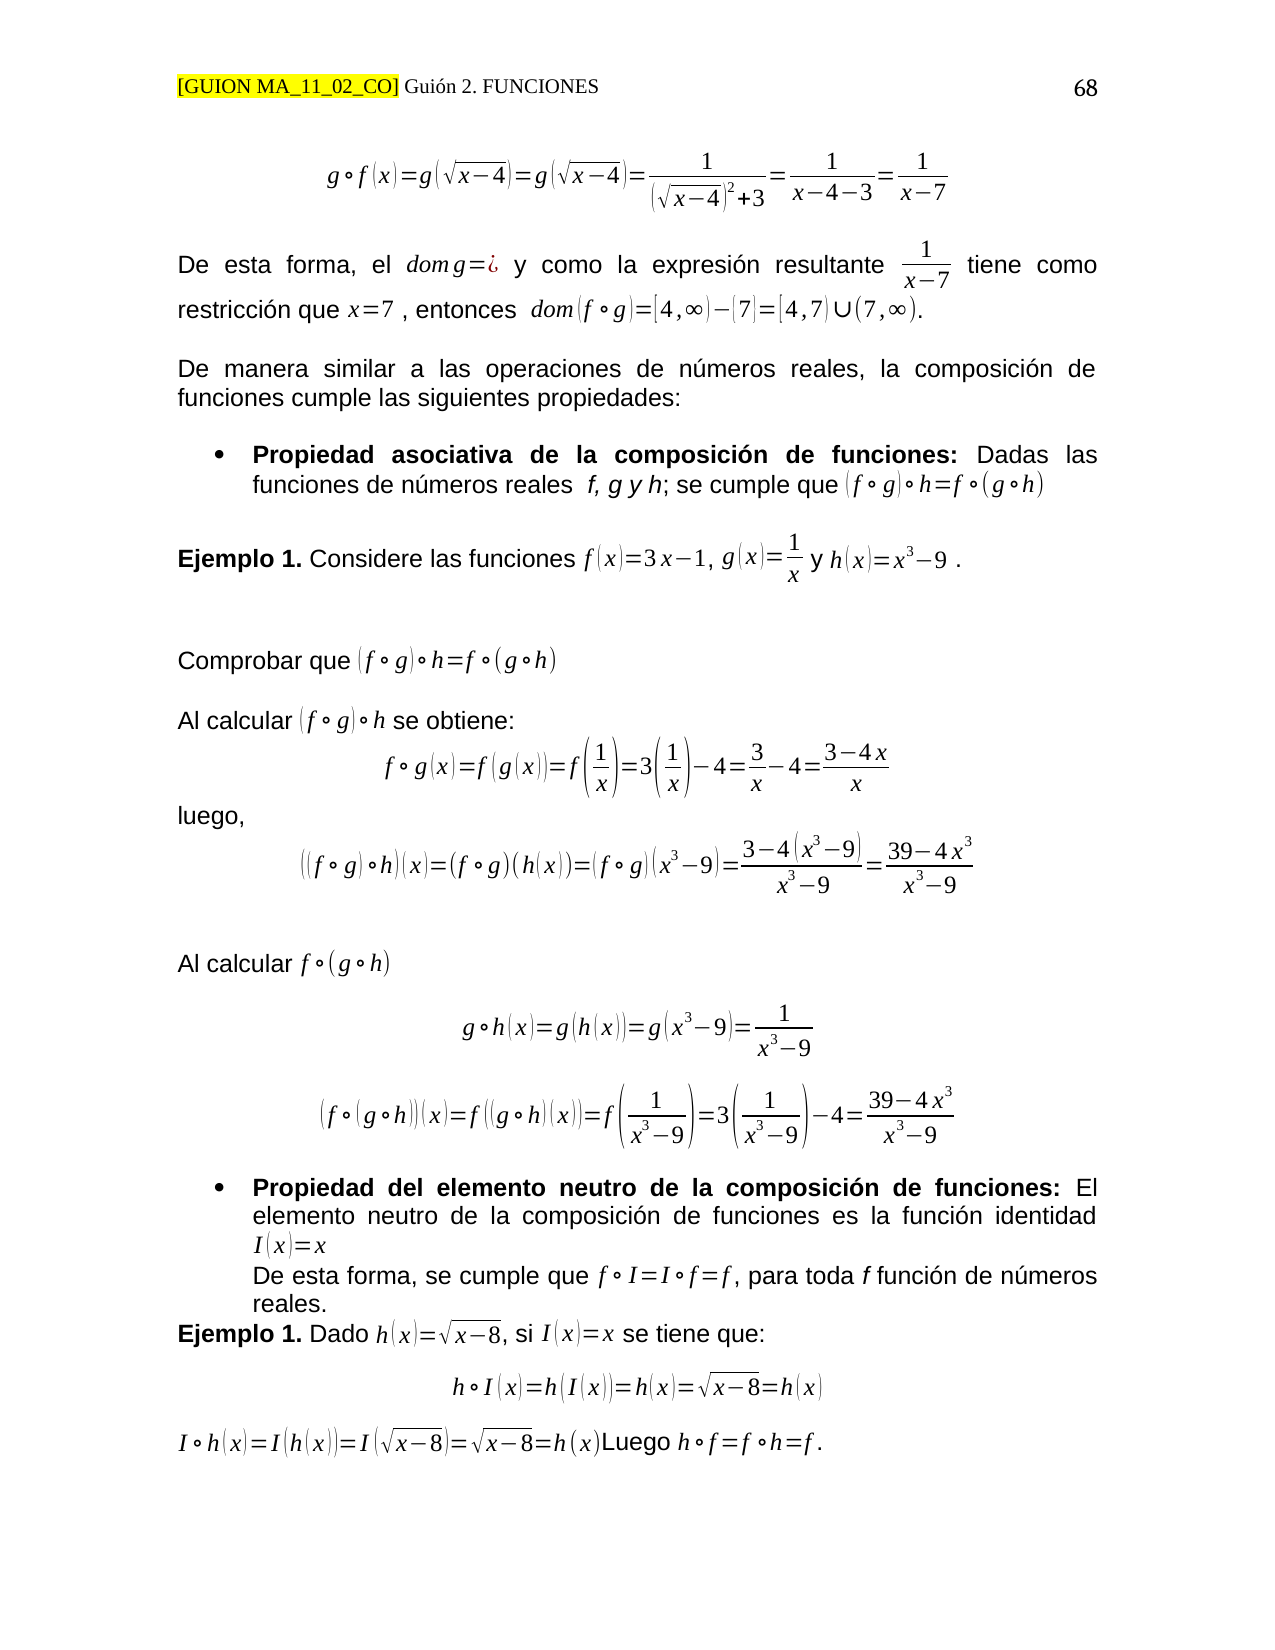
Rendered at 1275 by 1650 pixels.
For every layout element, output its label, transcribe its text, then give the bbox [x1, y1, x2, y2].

text Luego . [177, 1425, 1098, 1460]
text Comprobar que [177, 645, 1098, 676]
text De manera similar a las operaciones de números reales, la composición de funciones cumple las siguientes propiedades: [177, 354, 1098, 412]
text Al calcular [177, 948, 1098, 978]
text Al calcular se obtiene: [177, 705, 1098, 736]
text Ejemplo 1. Considere las funciones , y . [177, 529, 1098, 588]
text Ejemplo 1. Dado , si se tiene que: [177, 1318, 1098, 1349]
list Propiedad asociativa de la composición de funciones: Dadas las funciones de números reales f, g y h; se cumple que [215, 440, 1098, 500]
text luego, [177, 801, 1098, 829]
list De esta forma, se cumple que , para toda f función de números reales. [252, 1261, 1098, 1318]
list Propiedad del elemento neutro de la composición de funciones: El elemento neutro de la composición de funciones es la función identidad [215, 1172, 1098, 1261]
text De esta forma, el y como la expresión resultante tiene como restricción que , entonces . [177, 235, 1098, 325]
